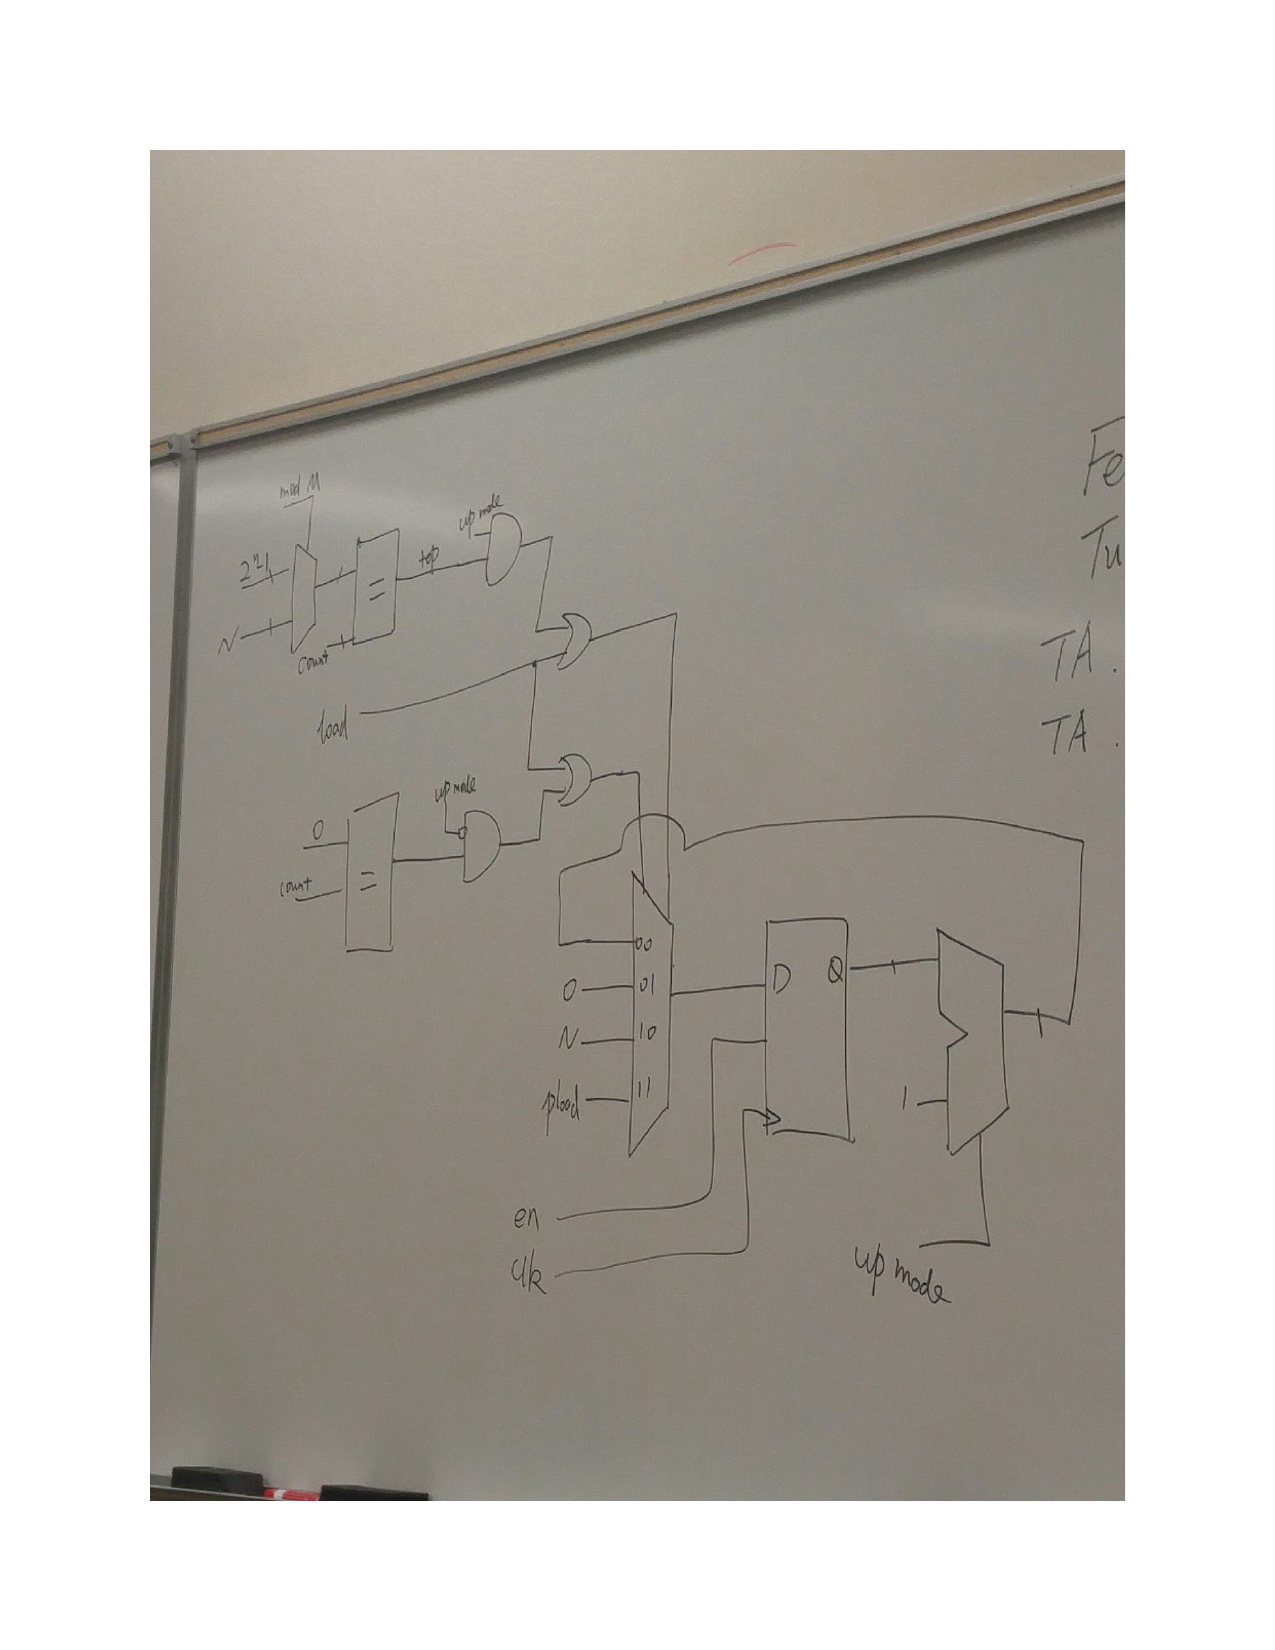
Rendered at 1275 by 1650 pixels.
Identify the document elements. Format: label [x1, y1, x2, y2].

picture [150, 150, 1125, 1501]
